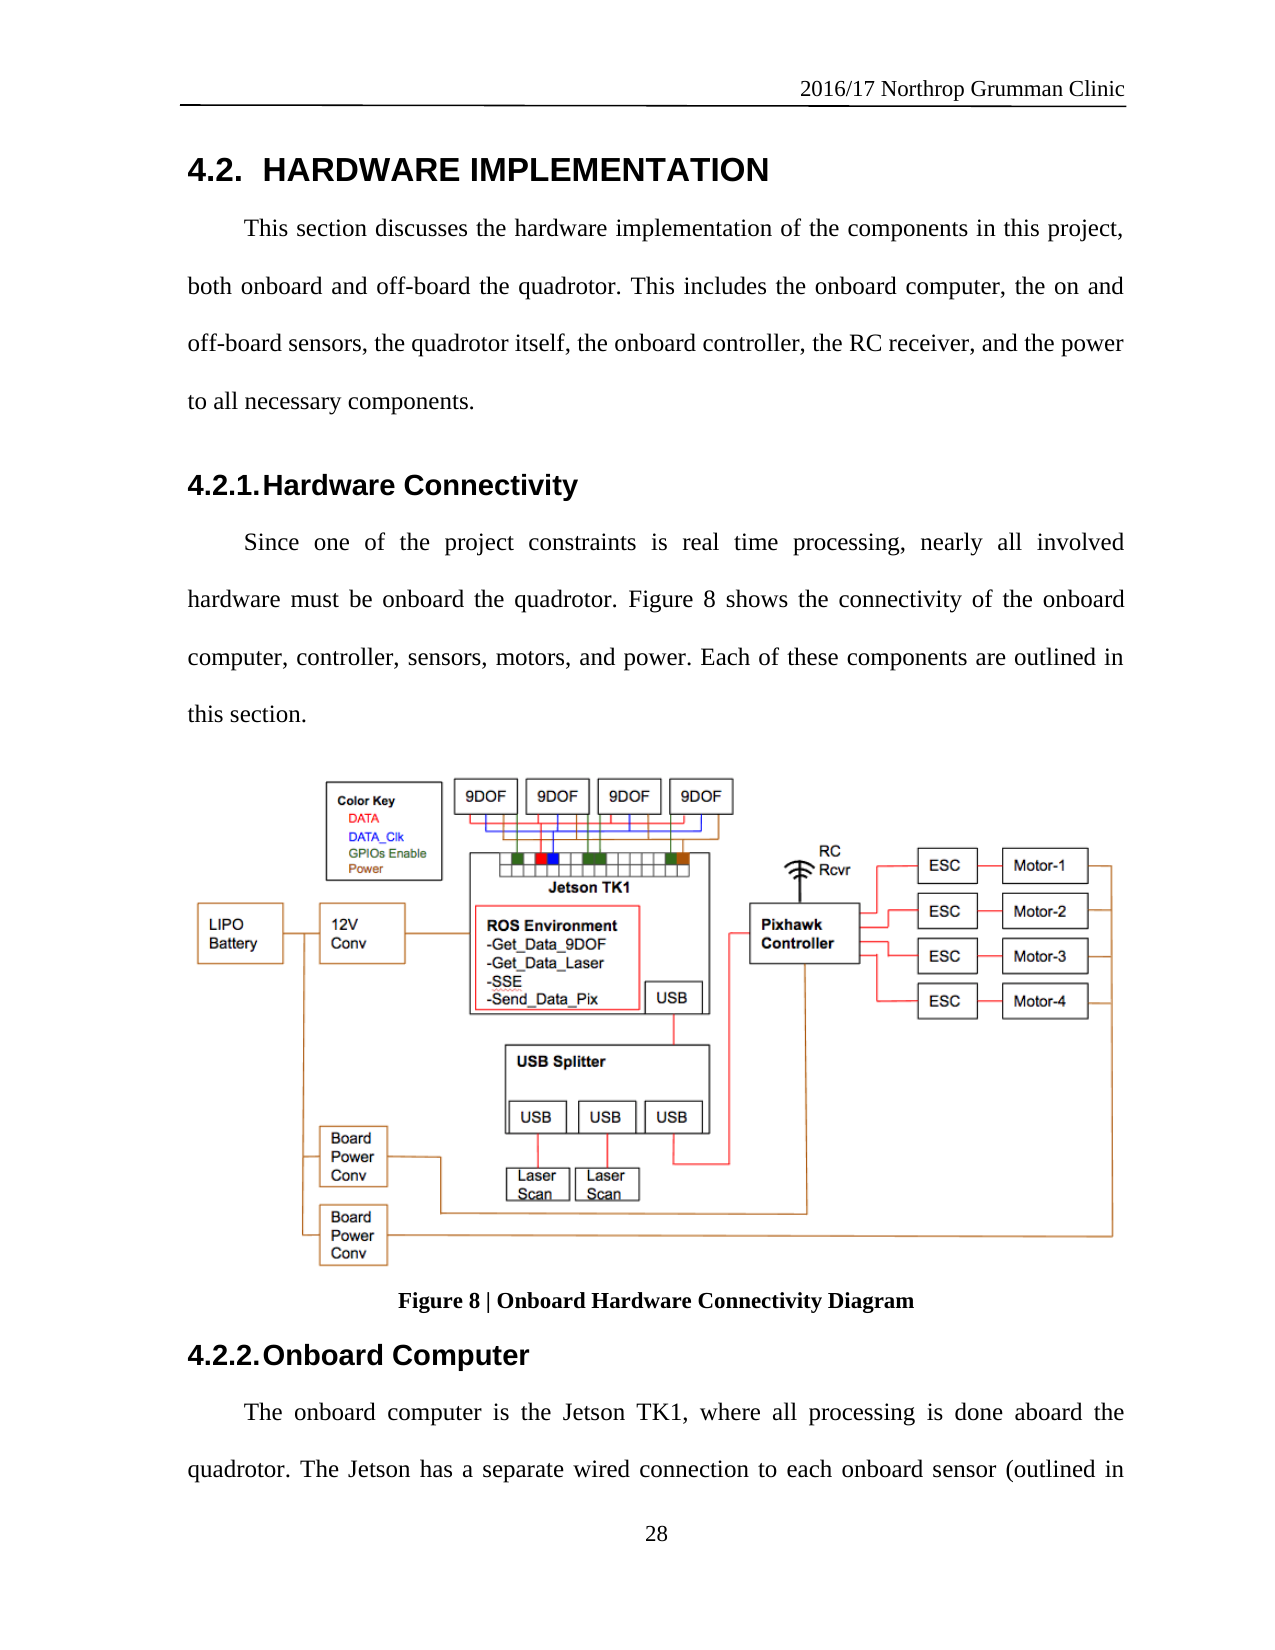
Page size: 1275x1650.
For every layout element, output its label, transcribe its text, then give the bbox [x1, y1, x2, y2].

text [187, 1397, 1125, 1483]
text This section discusses the hardware implementation of the components in this project, both onboard and off-board the quadrotor. This includes the onboard computer, the on and off-board sensors, the quadrotor itself, the onboard controller, the RC receiver, and the power to all necessary components. [187, 213, 1125, 415]
picture [187, 769, 1125, 1275]
subtitle Hardware Connectivity [187, 468, 1125, 502]
subtitle Onboard Computer [187, 1338, 1125, 1372]
subtitle Hardware implementation [187, 150, 1125, 188]
text Since one of the project constraints is real time processing, nearly all involved hardware must be onboard the quadrotor. Figure 8 shows the connectivity of the onboard computer, controller, sensors, motors, and power. Each of these components are outlined in this section. [187, 527, 1125, 728]
